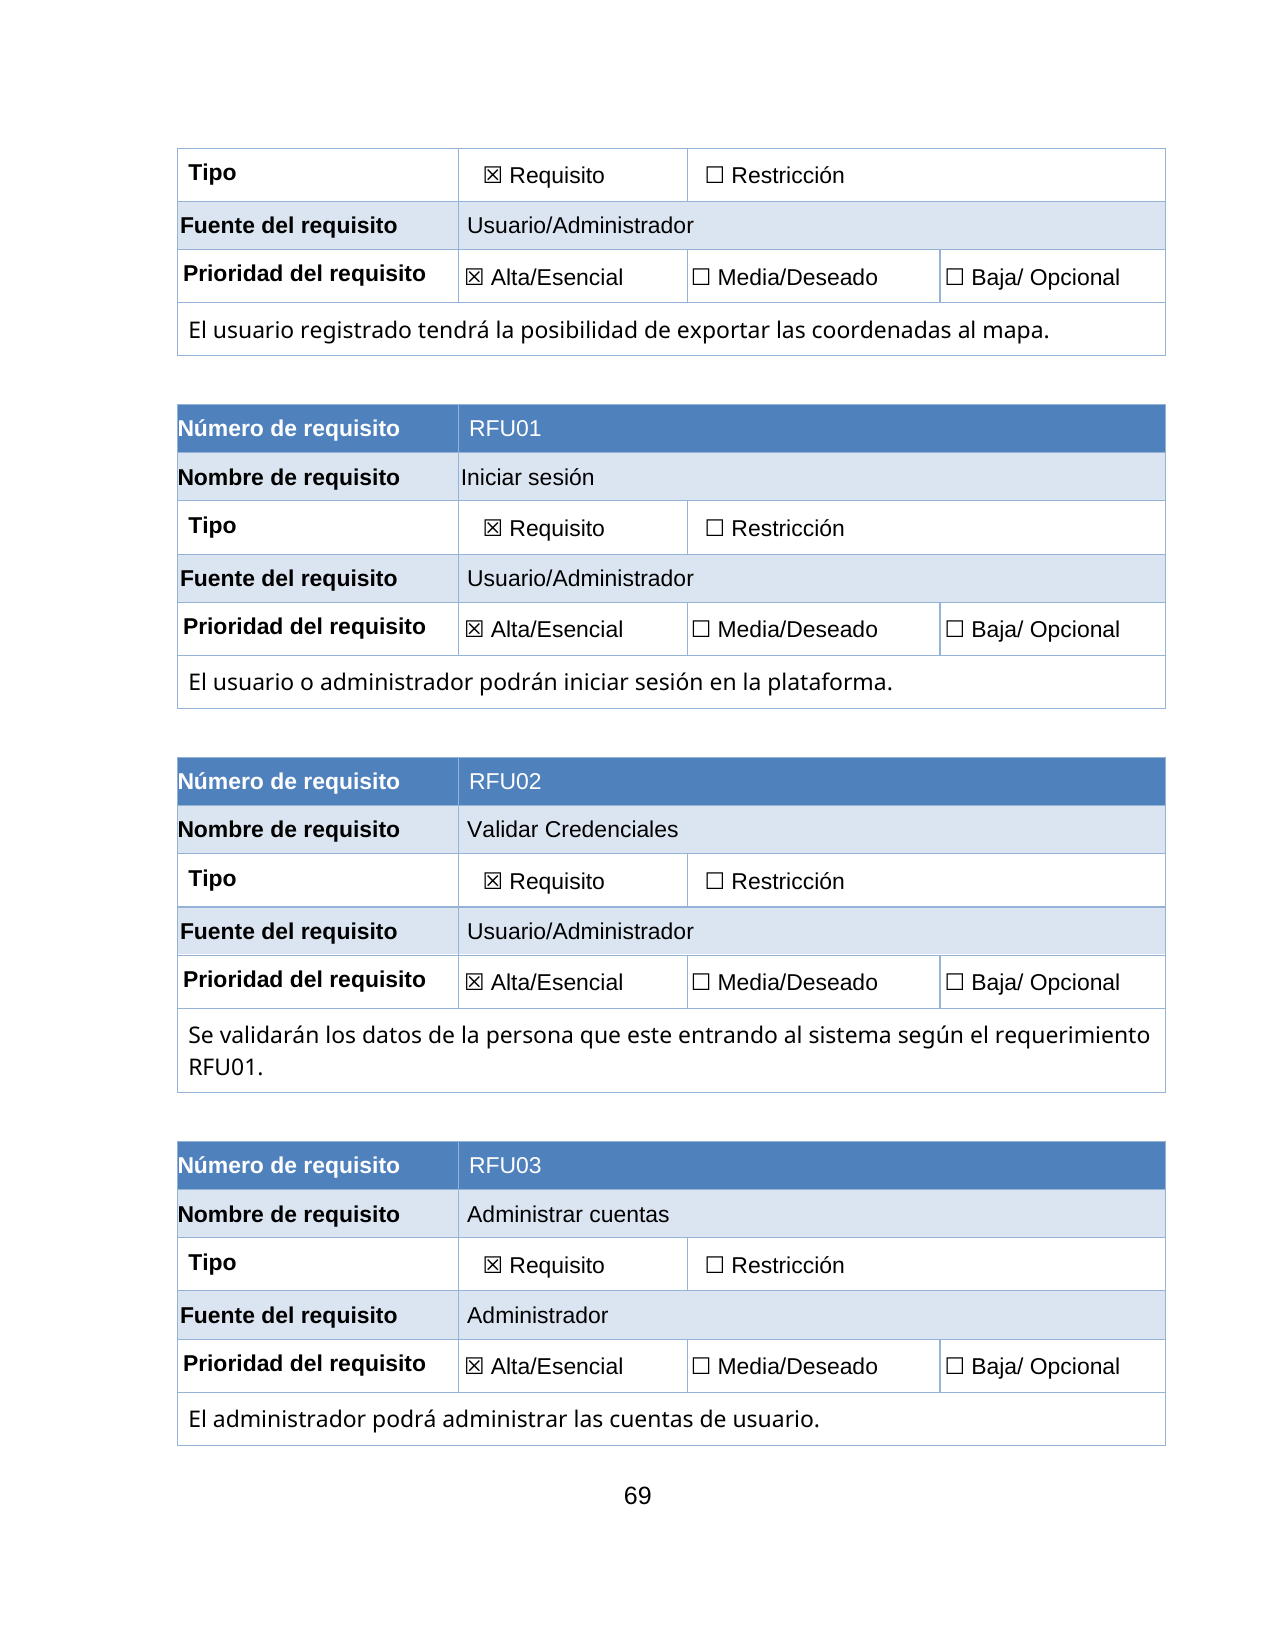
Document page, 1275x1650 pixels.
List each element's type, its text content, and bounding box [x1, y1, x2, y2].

table_cell Prioridad del requisito [178, 1340, 458, 1392]
table_header Número de requisito [178, 758, 458, 805]
table_header RFU02 [459, 758, 1165, 805]
table_cell ☐ Restricción [688, 501, 1165, 553]
table_header RFU01 [459, 405, 1165, 452]
table_cell Tipo [178, 149, 458, 201]
table_cell ☐ Media/Deseado [688, 956, 939, 1008]
table_cell Fuente del requisito [178, 908, 458, 954]
table_cell Nombre de requisito [178, 453, 458, 500]
table_cell ☐ Baja/ Opcional [941, 603, 1165, 655]
table_cell Usuario/Administrador [459, 202, 1165, 249]
table_cell El usuario registrado tendrá la posibilidad de exportar las coordenadas al mapa. [178, 303, 1165, 355]
table_cell ☐ Media/Deseado [688, 1340, 939, 1392]
table_cell ☒ Alta/Esencial [459, 1340, 687, 1392]
table_cell ☐ Media/Deseado [688, 250, 939, 302]
table_cell El usuario o administrador podrán iniciar sesión en la plataforma. [178, 656, 1165, 708]
table_cell ☒ Alta/Esencial [459, 956, 687, 1008]
table_cell Fuente del requisito [178, 1291, 458, 1339]
table_cell ☐ Baja/ Opcional [941, 250, 1165, 302]
table_cell Iniciar sesión [459, 453, 1165, 500]
table_cell ☒ Requisito [459, 854, 687, 906]
table_cell Nombre de requisito [178, 806, 458, 853]
table_cell Nombre de requisito [178, 1190, 458, 1237]
table_cell Usuario/Administrador [459, 555, 1165, 602]
table_cell Usuario/Administrador [459, 908, 1165, 954]
table_cell Tipo [178, 854, 458, 906]
table_cell Tipo [178, 1238, 458, 1290]
table_cell Administrador [459, 1291, 1165, 1339]
table_cell Validar Credenciales [459, 806, 1165, 853]
table_cell Tipo [178, 501, 458, 553]
table_cell ☐ Restricción [688, 1238, 1165, 1290]
table_cell Prioridad del requisito [178, 956, 458, 1008]
table_cell El administrador podrá administrar las cuentas de usuario. [178, 1393, 1165, 1445]
table_header Número de requisito [178, 405, 458, 452]
table_cell ☒ Requisito [459, 1238, 687, 1290]
table_cell ☒ Alta/Esencial [459, 603, 687, 655]
table_cell Se validarán los datos de la persona que este entrando al sistema según el requerimiento RFU01. [178, 1009, 1165, 1092]
table_cell Fuente del requisito [178, 555, 458, 602]
table_cell ☒ Alta/Esencial [459, 250, 687, 302]
table_cell Fuente del requisito [178, 202, 458, 249]
table_cell ☐ Baja/ Opcional [941, 956, 1165, 1008]
table_header Número de requisito [178, 1142, 458, 1189]
table_cell ☒ Requisito [459, 149, 687, 201]
table_cell ☐ Restricción [688, 854, 1165, 906]
table_cell Administrar cuentas [459, 1190, 1165, 1237]
table_cell ☐ Baja/ Opcional [941, 1340, 1165, 1392]
table_cell ☐ Restricción [688, 149, 1165, 201]
table_cell ☐ Media/Deseado [688, 603, 939, 655]
table_cell Prioridad del requisito [178, 603, 458, 655]
table_header RFU03 [459, 1142, 1165, 1189]
table_cell ☒ Requisito [459, 501, 687, 553]
table_cell Prioridad del requisito [178, 250, 458, 302]
